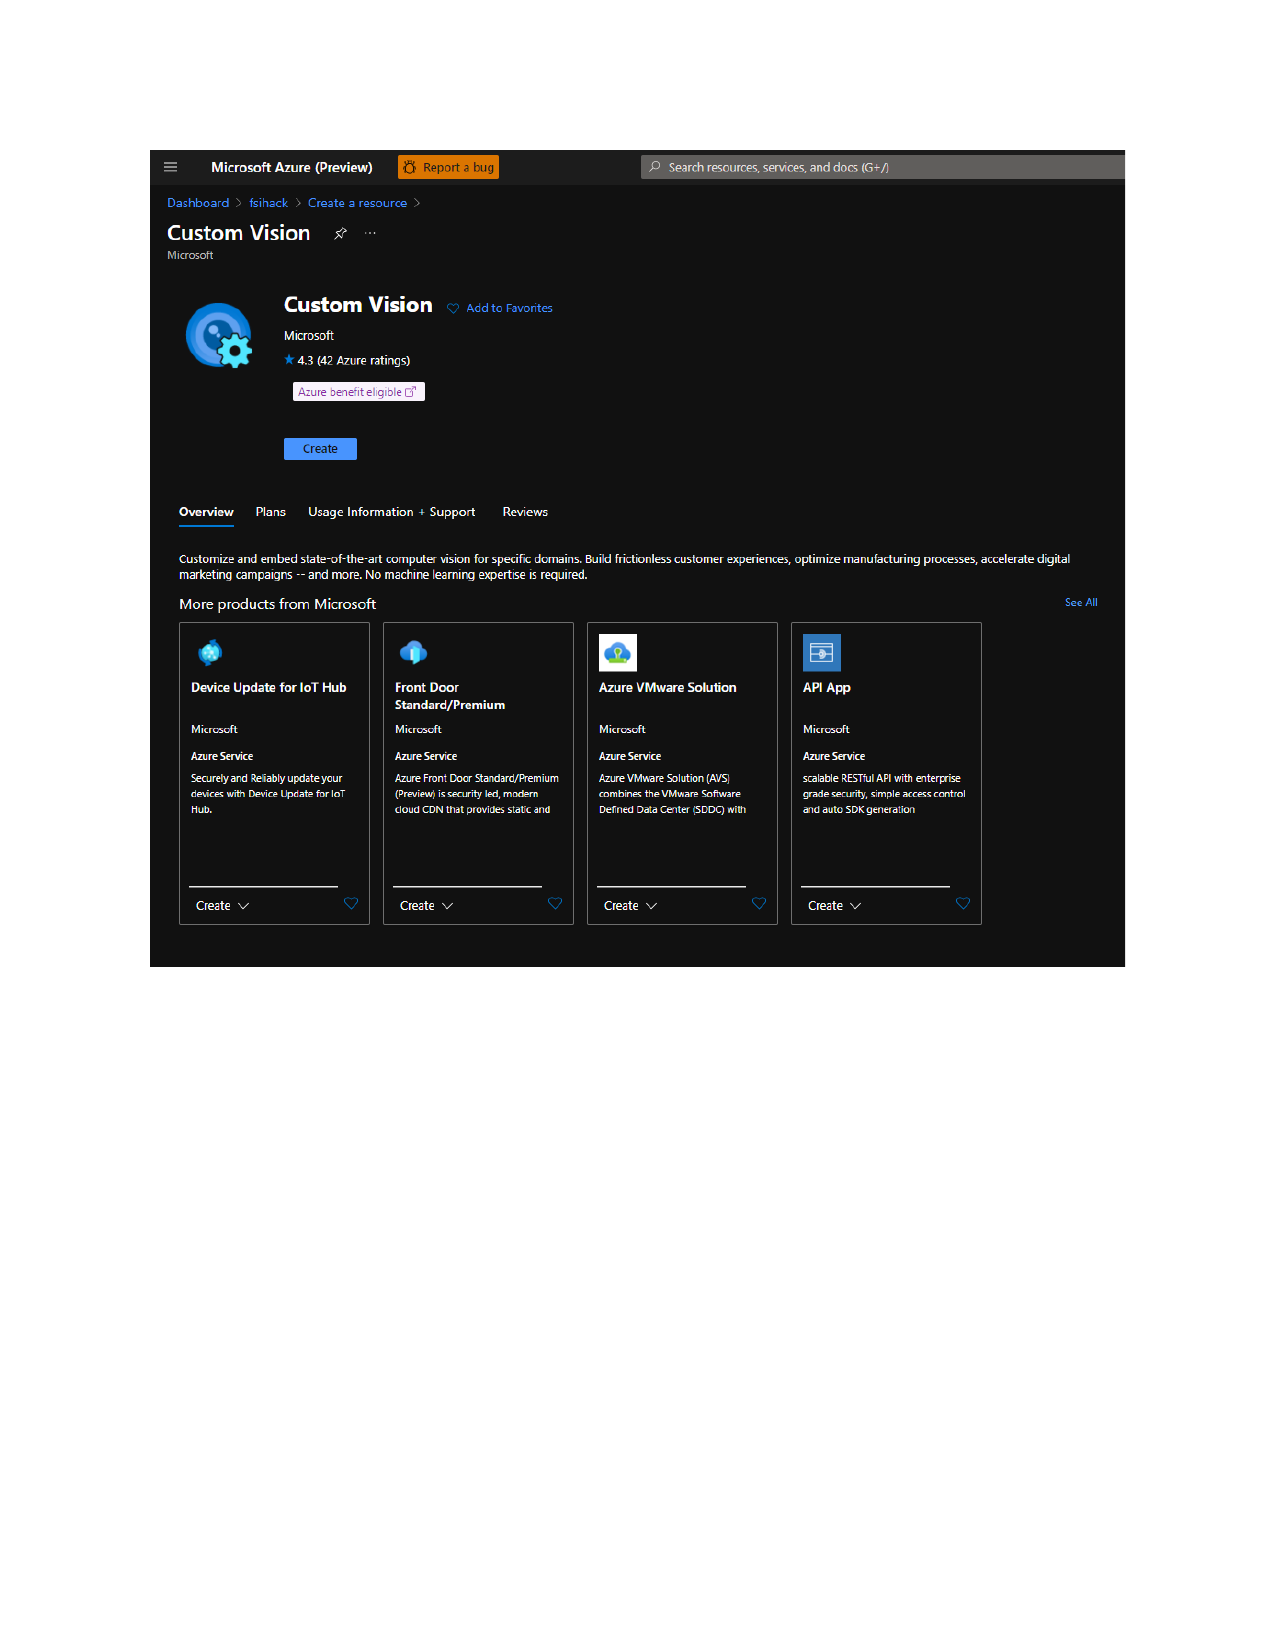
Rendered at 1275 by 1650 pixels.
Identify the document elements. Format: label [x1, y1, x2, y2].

picture [150, 150, 1125, 967]
